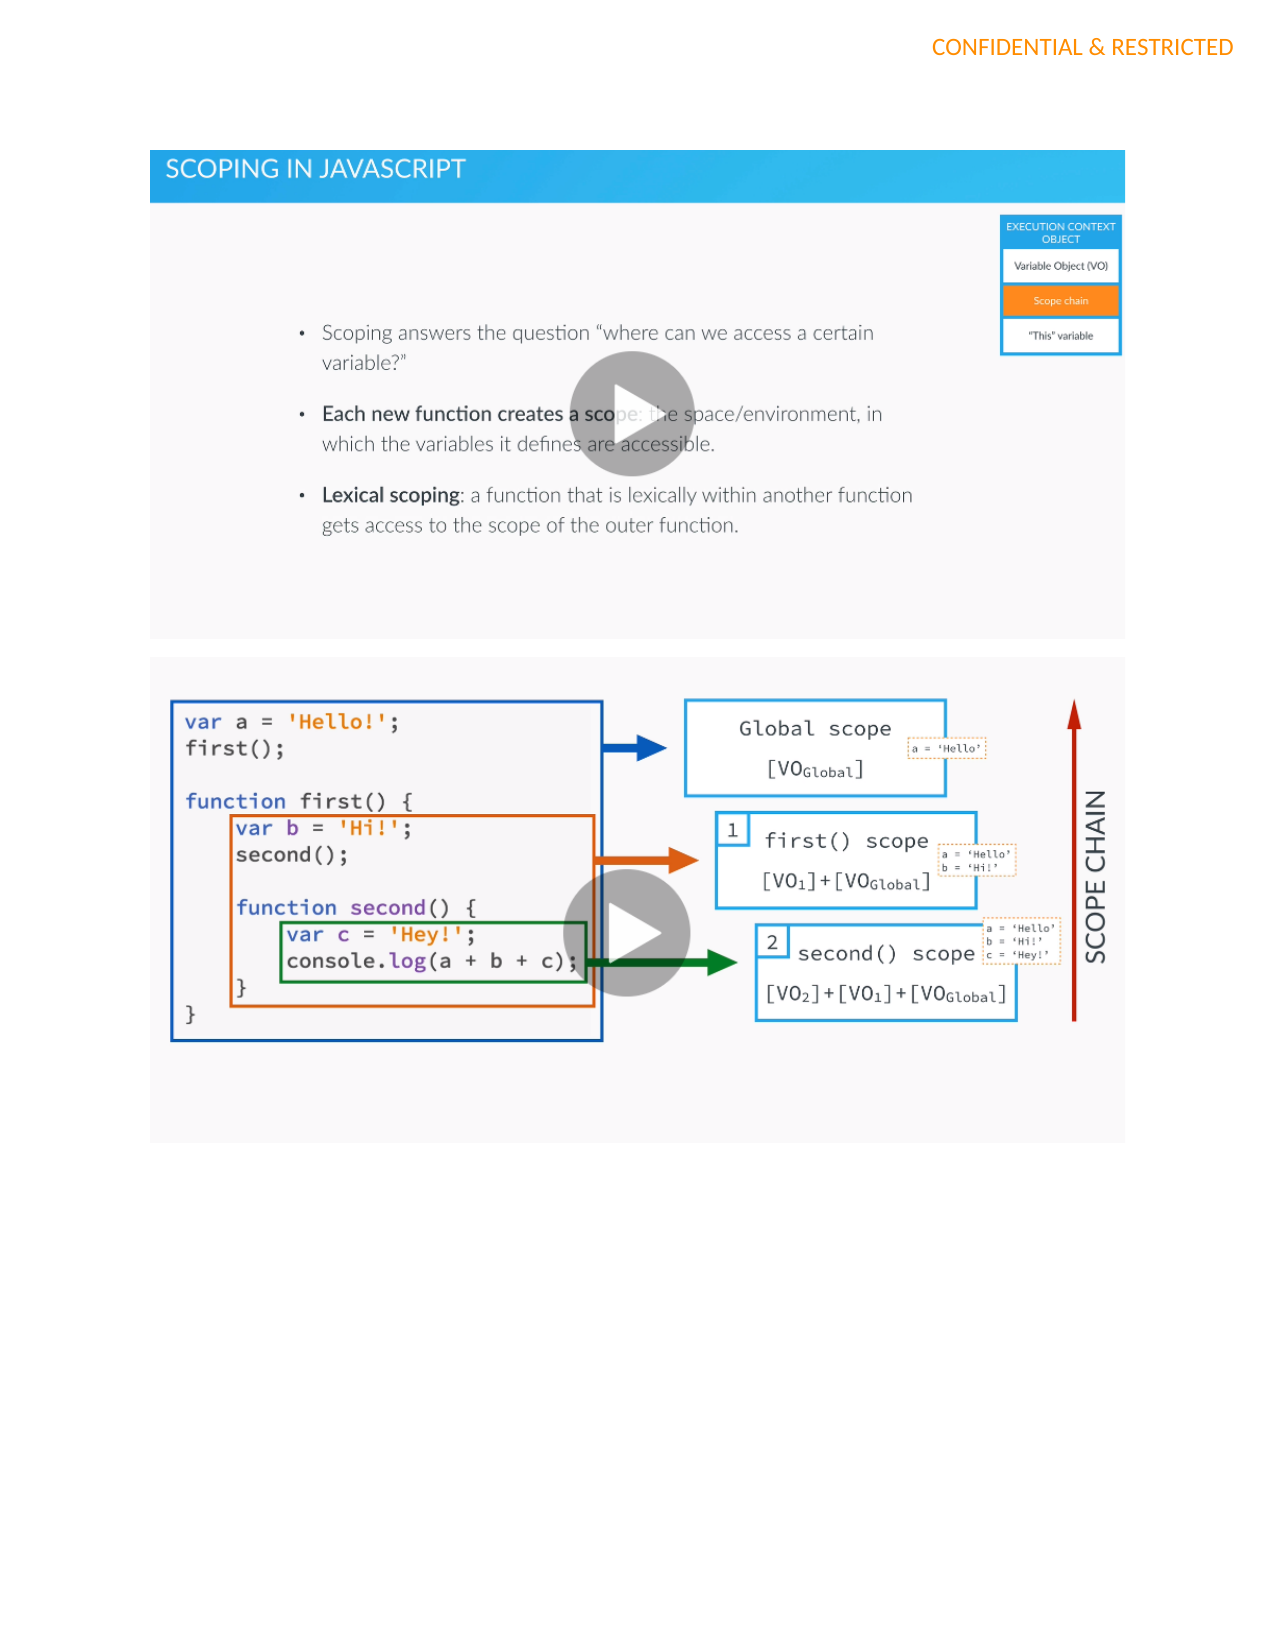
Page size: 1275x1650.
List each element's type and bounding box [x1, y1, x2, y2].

picture [150, 150, 1125, 639]
picture [150, 657, 1125, 1143]
